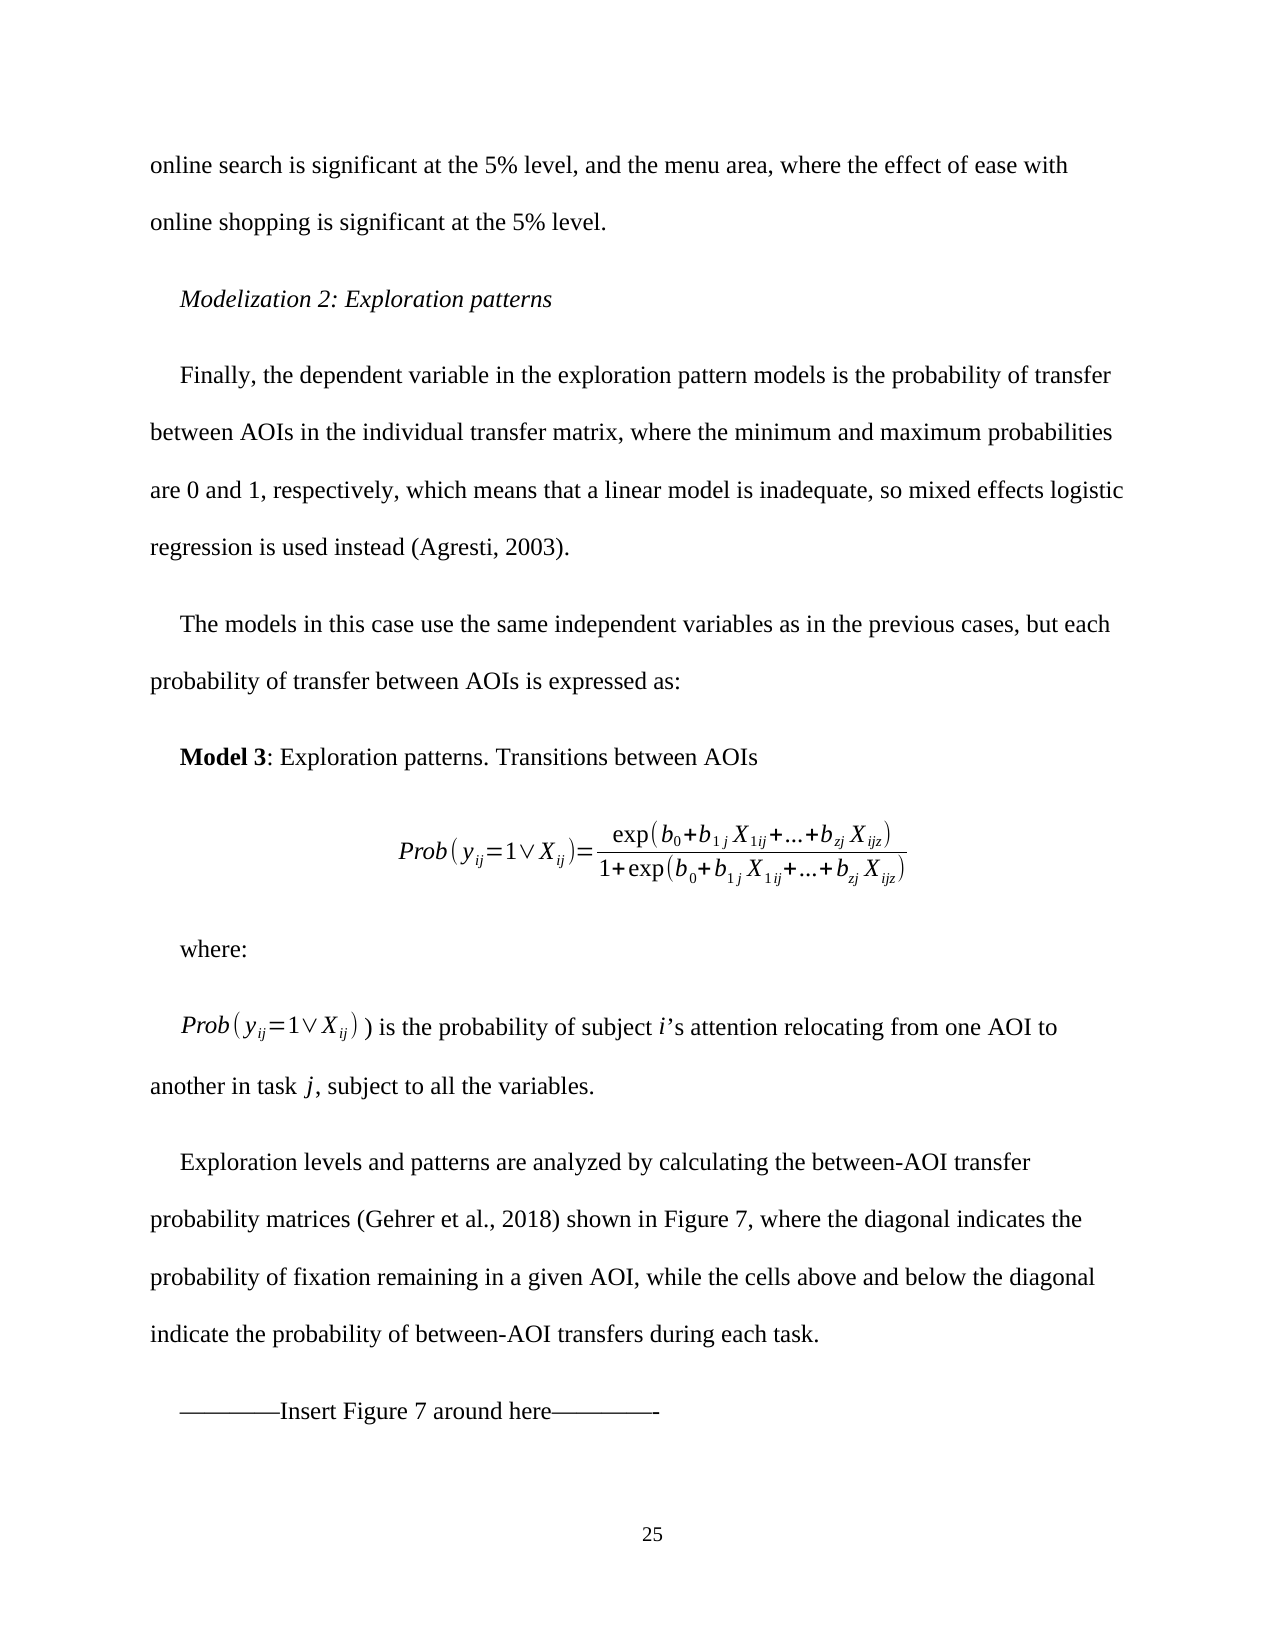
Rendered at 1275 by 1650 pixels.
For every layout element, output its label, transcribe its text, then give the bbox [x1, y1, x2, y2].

text Exploration levels and patterns are analyzed by calculating the between-AOI transfer probability matrices (Gehrer et al., 2018) shown in Figure 7, where the diagonal indicates the probability of fixation remaining in a given AOI, while the cells above and below the diagonal indicate the probability of between-AOI transfers during each task. [150, 1147, 1125, 1348]
text where: [150, 934, 1125, 963]
text ————Insert Figure 7 around here————- [150, 1396, 1125, 1424]
subtitle Modelization 2: Exploration patterns [150, 284, 1125, 312]
text ) is the probability of subject ’s attention relocating from one AOI to another in task , subject to all the variables. [150, 1010, 1125, 1099]
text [150, 150, 1125, 236]
text Finally, the dependent variable in the exploration pattern models is the probability of transfer between AOIs in the individual transfer matrix, where the minimum and maximum probabilities are 0 and 1, respectively, which means that a linear model is inadequate, so mixed effects logistic regression is used instead (Agresti, 2003). [150, 360, 1125, 561]
text The models in this case use the same independent variables as in the previous cases, but each probability of transfer between AOIs is expressed as: [150, 609, 1125, 695]
text Model 3: Exploration patterns. Transitions between AOIs [150, 742, 1125, 771]
